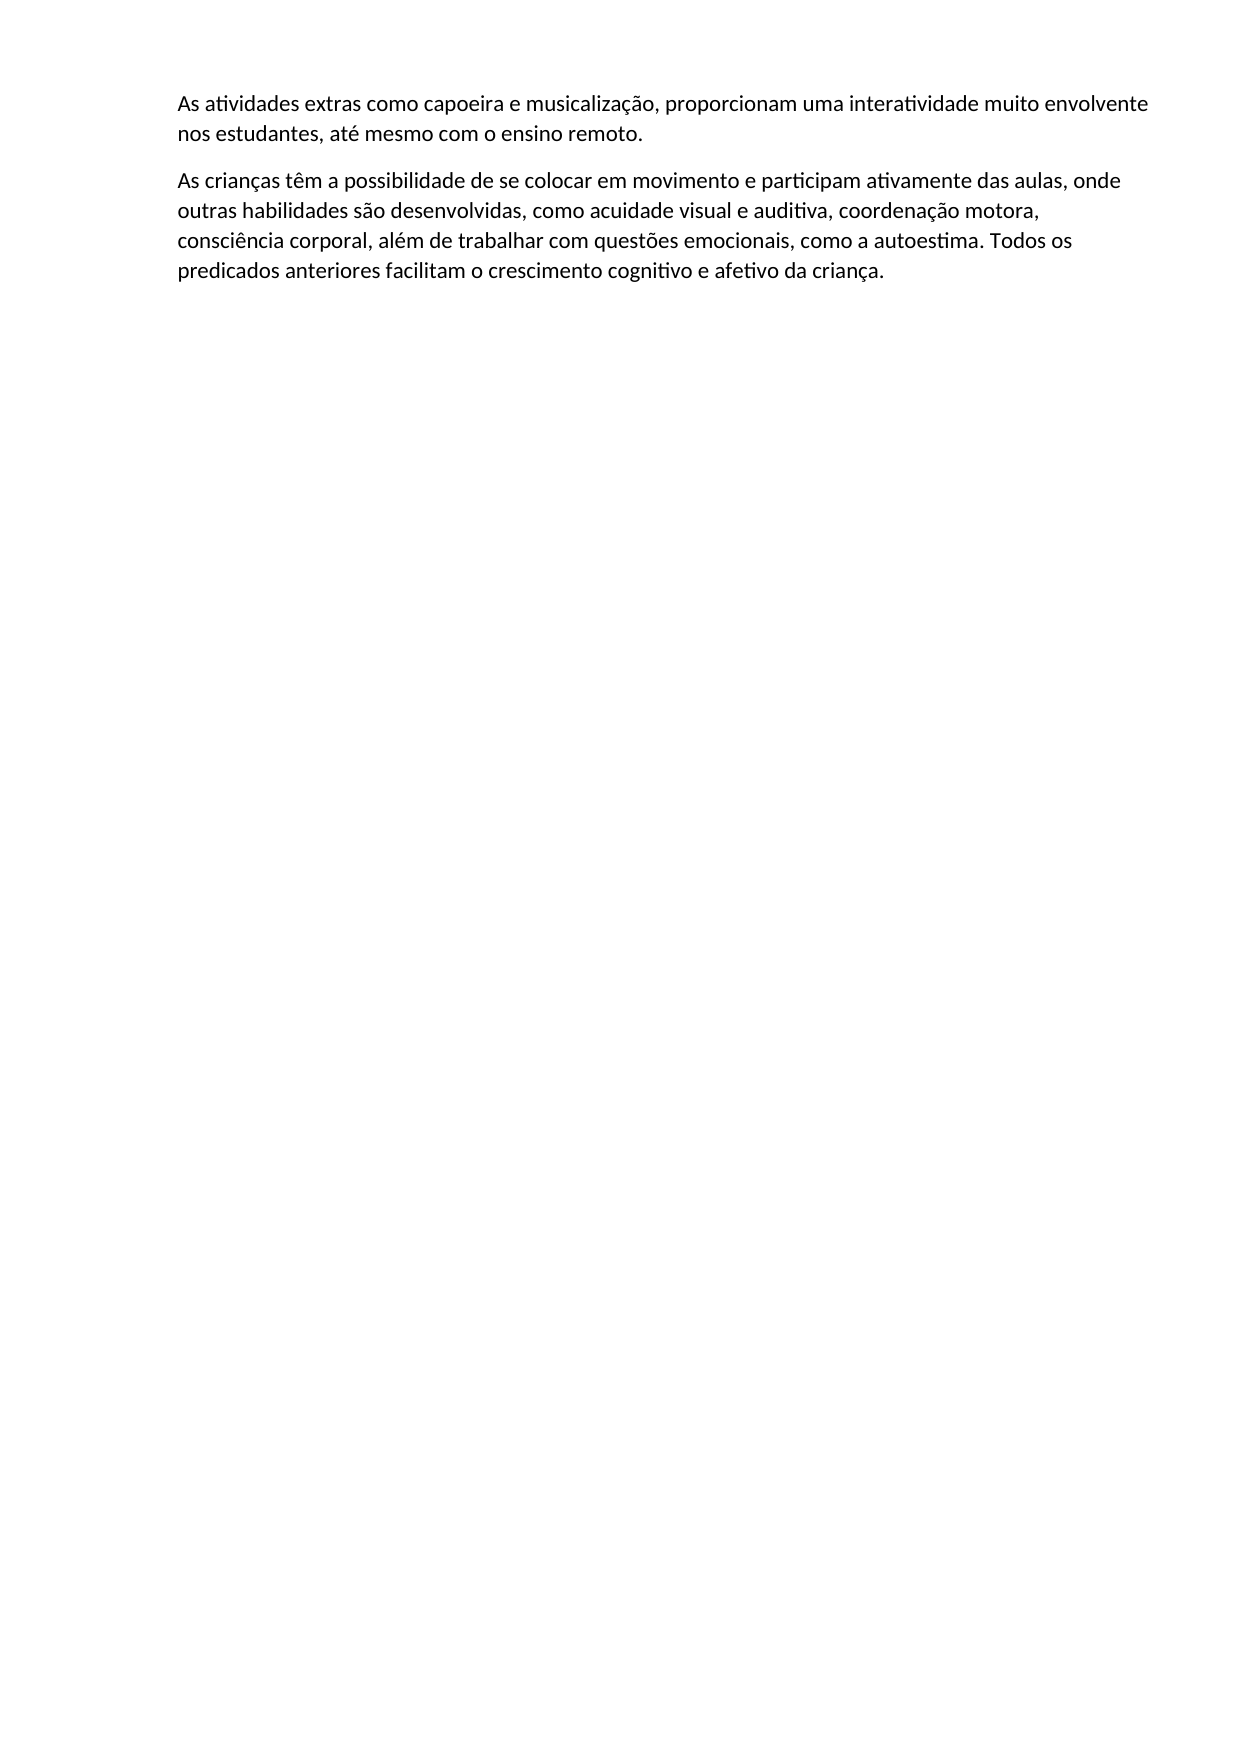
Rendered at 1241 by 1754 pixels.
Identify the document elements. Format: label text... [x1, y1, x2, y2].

text As crianças têm a possibilidade de se colocar em movimento e participam ativamente das aulas, onde outras habilidades são desenvolvidas, como acuidade visual e auditiva, coordenação motora, consciência corporal, além de trabalhar com questões emocionais, como a autoestima. Todos os predicados anteriores facilitam o crescimento cognitivo e afetivo da criança. [177, 166, 1152, 284]
text As atividades extras como capoeira e musicalização, proporcionam uma interatividade muito envolvente nos estudantes, até mesmo com o ensino remoto. [177, 89, 1152, 147]
